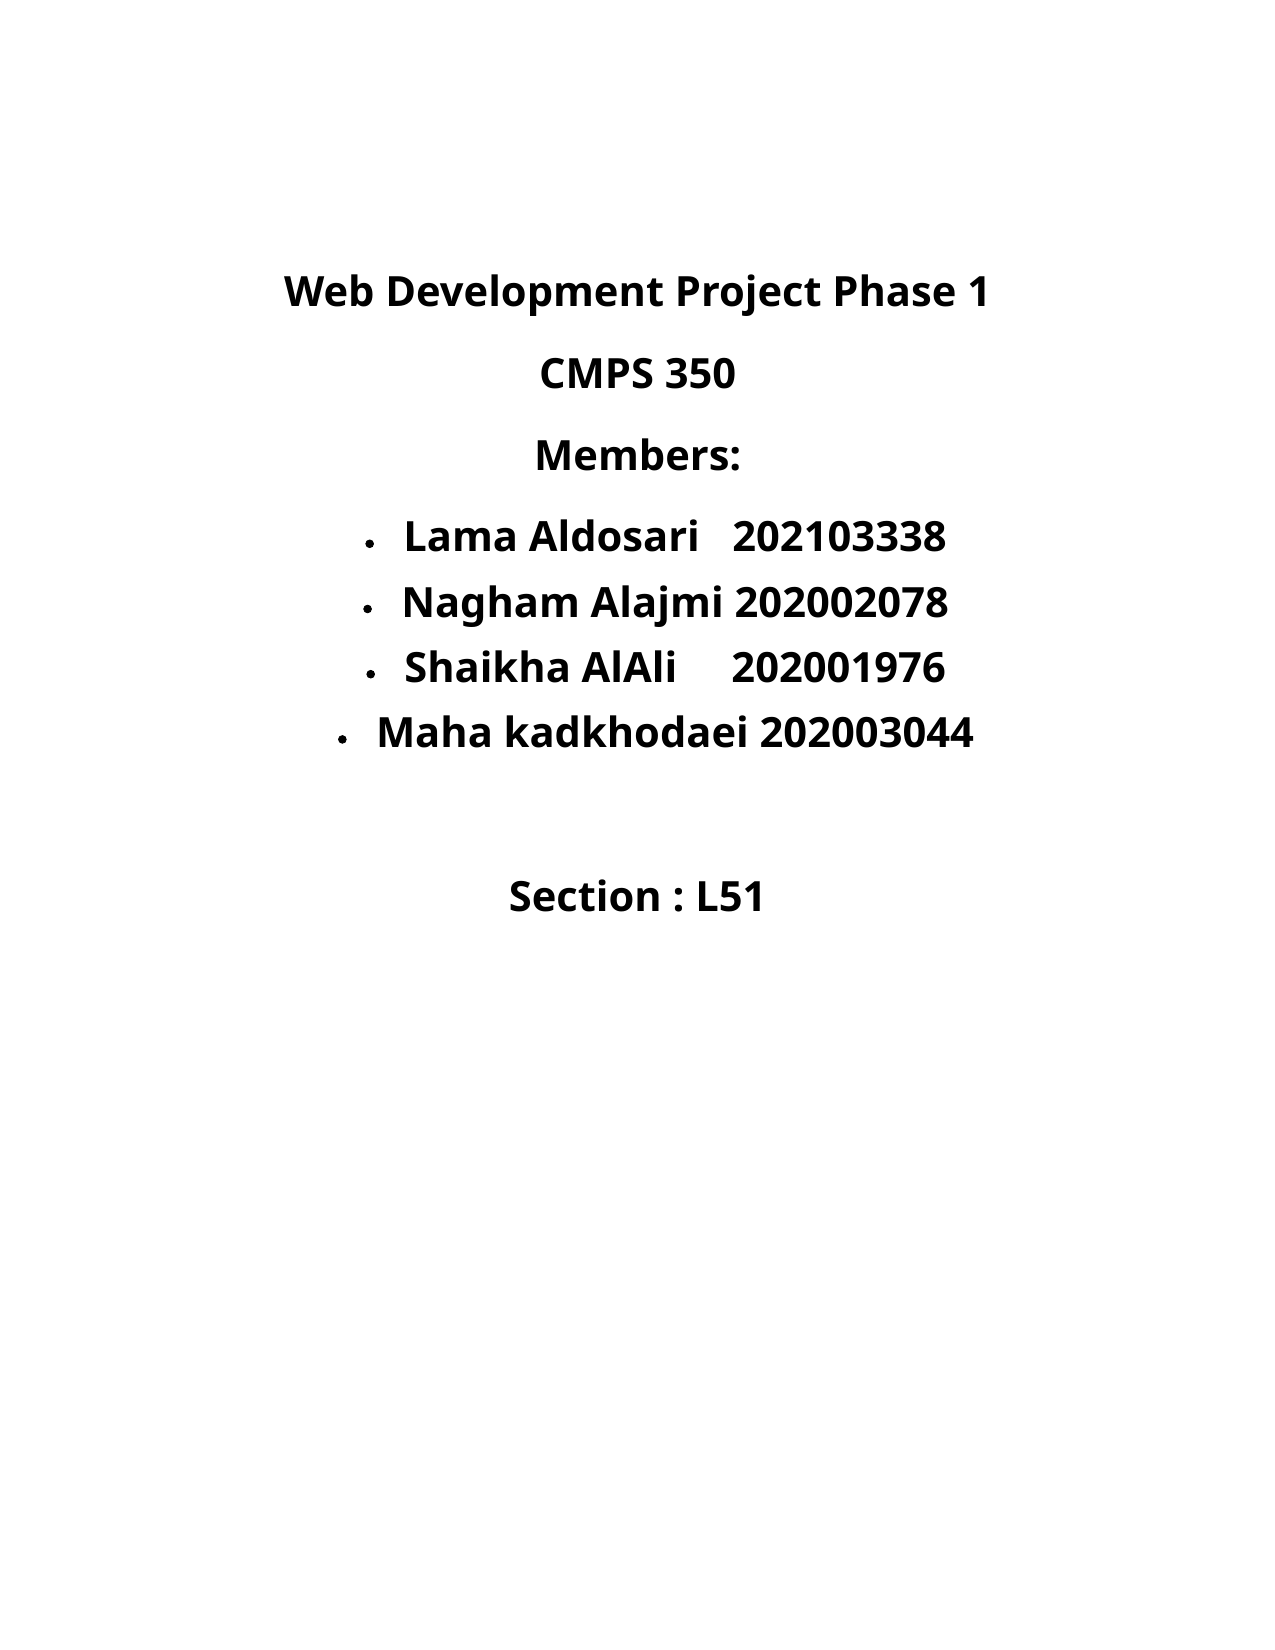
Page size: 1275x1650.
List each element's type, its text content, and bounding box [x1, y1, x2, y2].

list Shaikha AlAli 202001976 [187, 638, 1125, 694]
text CMPS 350 [150, 343, 1125, 400]
text Members: [150, 425, 1125, 482]
text Web Development Project Phase 1 [150, 262, 1125, 318]
list Lama Aldosari 202103338 [187, 507, 1125, 564]
text Section : L51 [150, 867, 1125, 923]
list Maha kadkhodaei 202003044 [187, 703, 1125, 760]
list Nagham Alajmi 202002078 [187, 572, 1125, 629]
